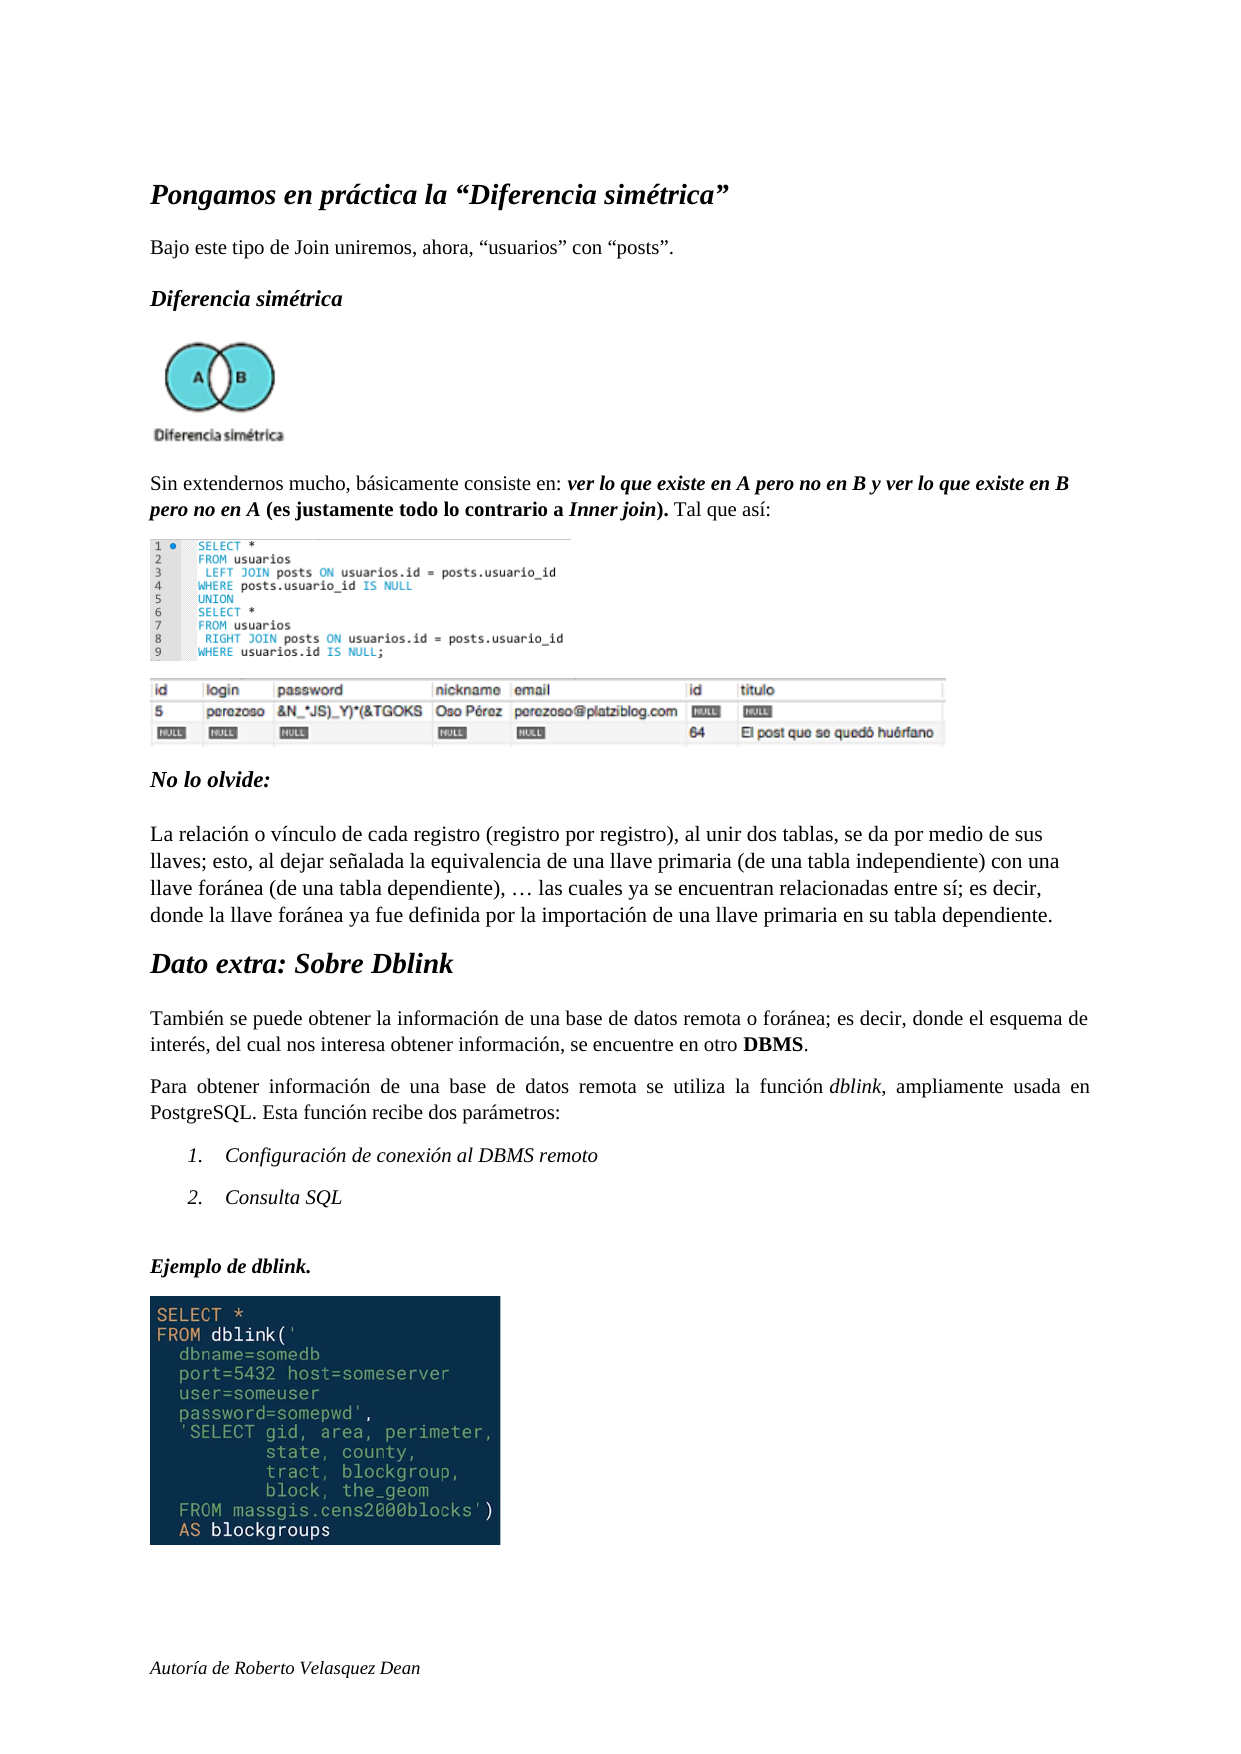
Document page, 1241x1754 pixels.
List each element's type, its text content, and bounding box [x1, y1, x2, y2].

subtitle Diferencia simétrica [150, 259, 1090, 312]
picture [150, 539, 571, 661]
subtitle No lo olvide: [150, 766, 1090, 792]
list Configuración de conexión al DBMS remoto [187, 1143, 1090, 1167]
picture [150, 678, 946, 747]
text Sin extendernos mucho, básicamente consiste en: ver lo que existe en A pero no en B y ver lo que existe en B pero no en A (es justamente todo lo contrario a Inner join). Tal que así: [150, 471, 1090, 521]
text Bajo este tipo de Join uniremos, ahora, “usuarios” con “posts”. [150, 211, 1090, 259]
text La relación o vínculo de cada registro (registro por registro), al unir dos tablas, se da por medio de sus llaves; esto, al dejar señalada la equivalencia de una llave primaria (de una tabla independiente) con una llave foránea (de una tabla dependiente), … las cuales ya se encuentran relacionadas entre sí; es decir, donde la llave foránea ya fue definida por la importación de una llave primaria en su tabla dependiente. [150, 792, 1090, 927]
subtitle Pongamos en práctica la “Diferencia simétrica” [150, 177, 1090, 211]
list Consulta SQL [187, 1185, 1090, 1209]
picture [150, 337, 289, 452]
text También se puede obtener la información de una base de datos remota o foránea; es decir, donde el esquema de interés, del cual nos interesa obtener información, se encuentre en otro DBMS. [150, 979, 1090, 1056]
text Para obtener información de una base de datos remota se utiliza la función dblink, ampliamente usada en PostgreSQL. Esta función recibe dos parámetros: [150, 1074, 1090, 1124]
subtitle Dato extra: Sobre Dblink [150, 946, 1090, 979]
picture [150, 1296, 501, 1545]
text Ejemplo de dblink. [150, 1228, 1090, 1278]
